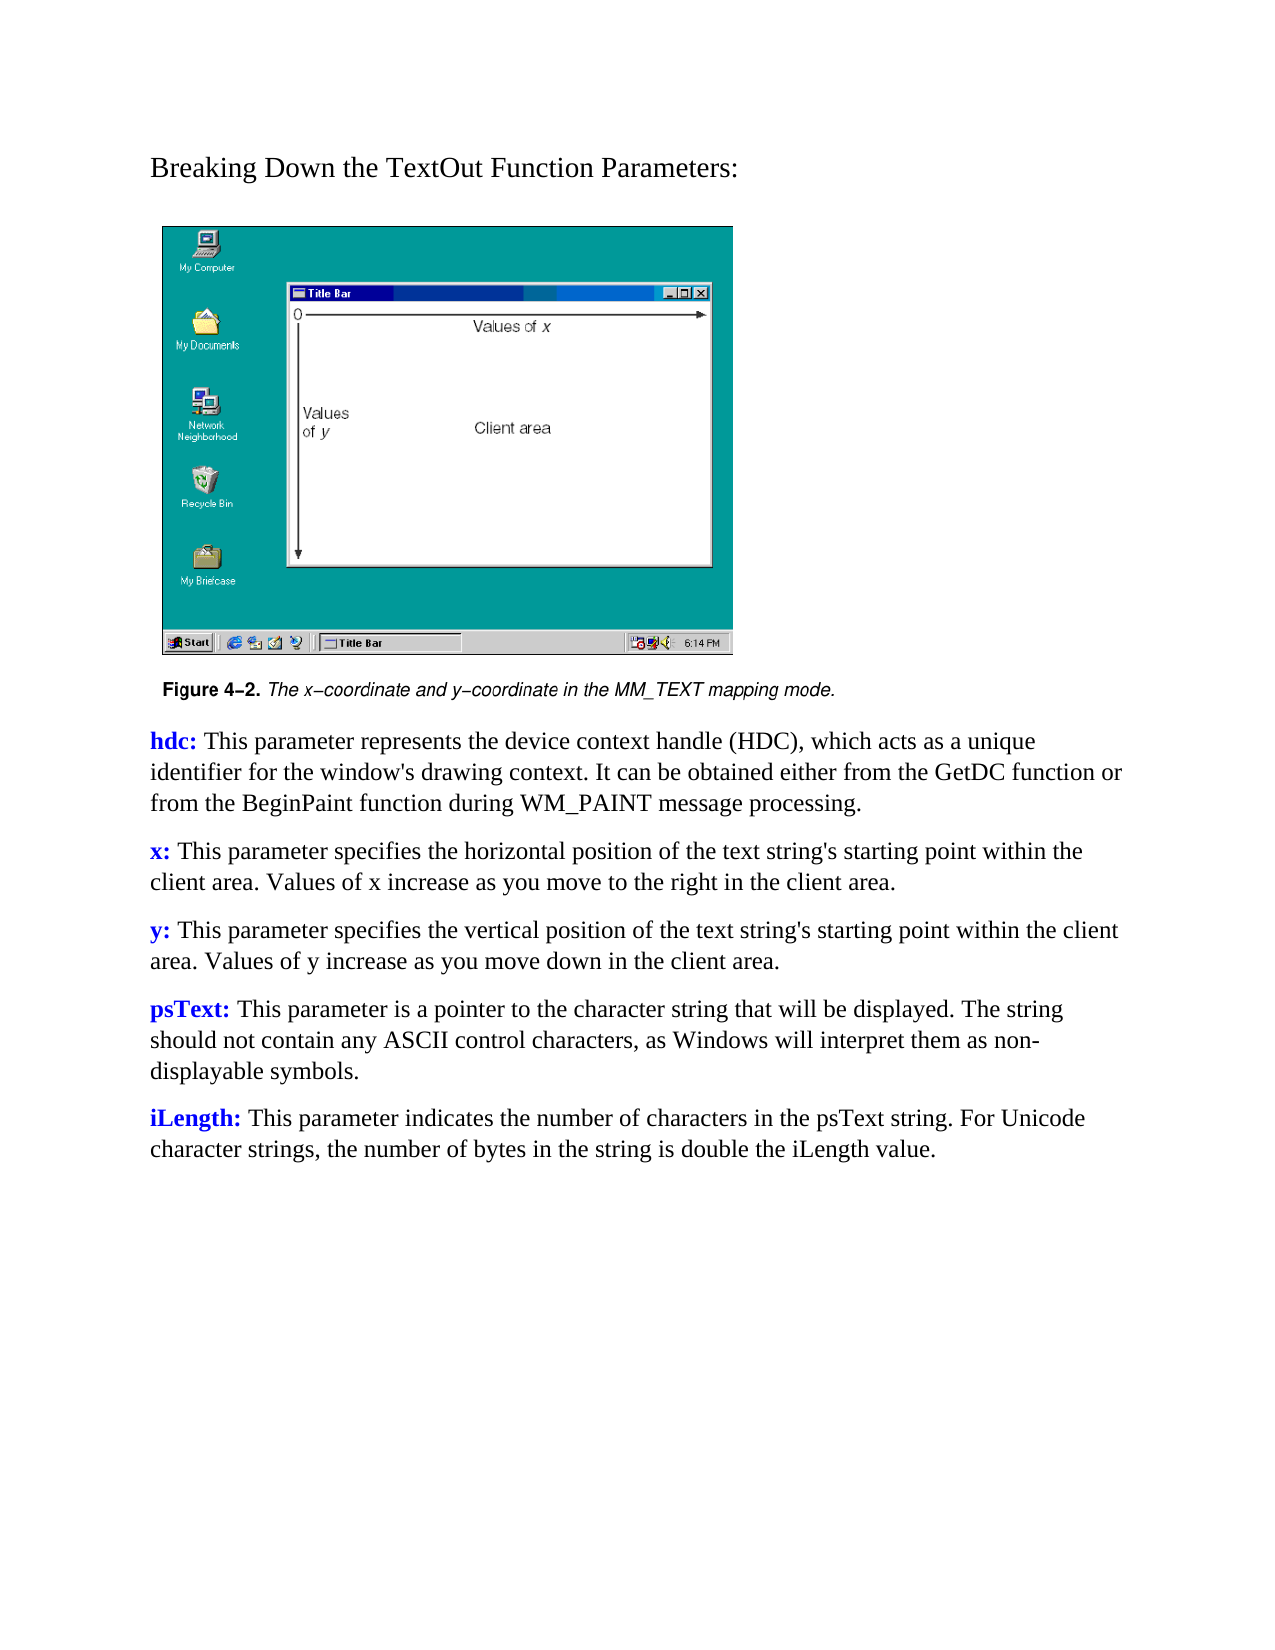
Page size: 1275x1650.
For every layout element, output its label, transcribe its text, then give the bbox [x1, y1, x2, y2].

text x: This parameter specifies the horizontal position of the text string's starting point within the client area. Values of x increase as you move to the right in the client area. [150, 836, 1125, 896]
picture [150, 202, 869, 708]
text psText: This parameter is a pointer to the character string that will be displayed. The string should not contain any ASCII control characters, as Windows will interpret them as non-displayable symbols. [150, 994, 1125, 1084]
text hdc: This parameter represents the device context handle (HDC), which acts as a unique identifier for the window's drawing context. It can be obtained either from the GetDC function or from the BeginPaint function during WM_PAINT message processing. [150, 726, 1125, 817]
text iLength: This parameter indicates the number of characters in the psText string. For Unicode character strings, the number of bytes in the string is double the iLength value. [150, 1103, 1125, 1163]
text y: This parameter specifies the vertical position of the text string's starting point within the client area. Values of y increase as you move down in the client area. [150, 915, 1125, 975]
text Breaking Down the TextOut Function Parameters: [150, 150, 1125, 183]
